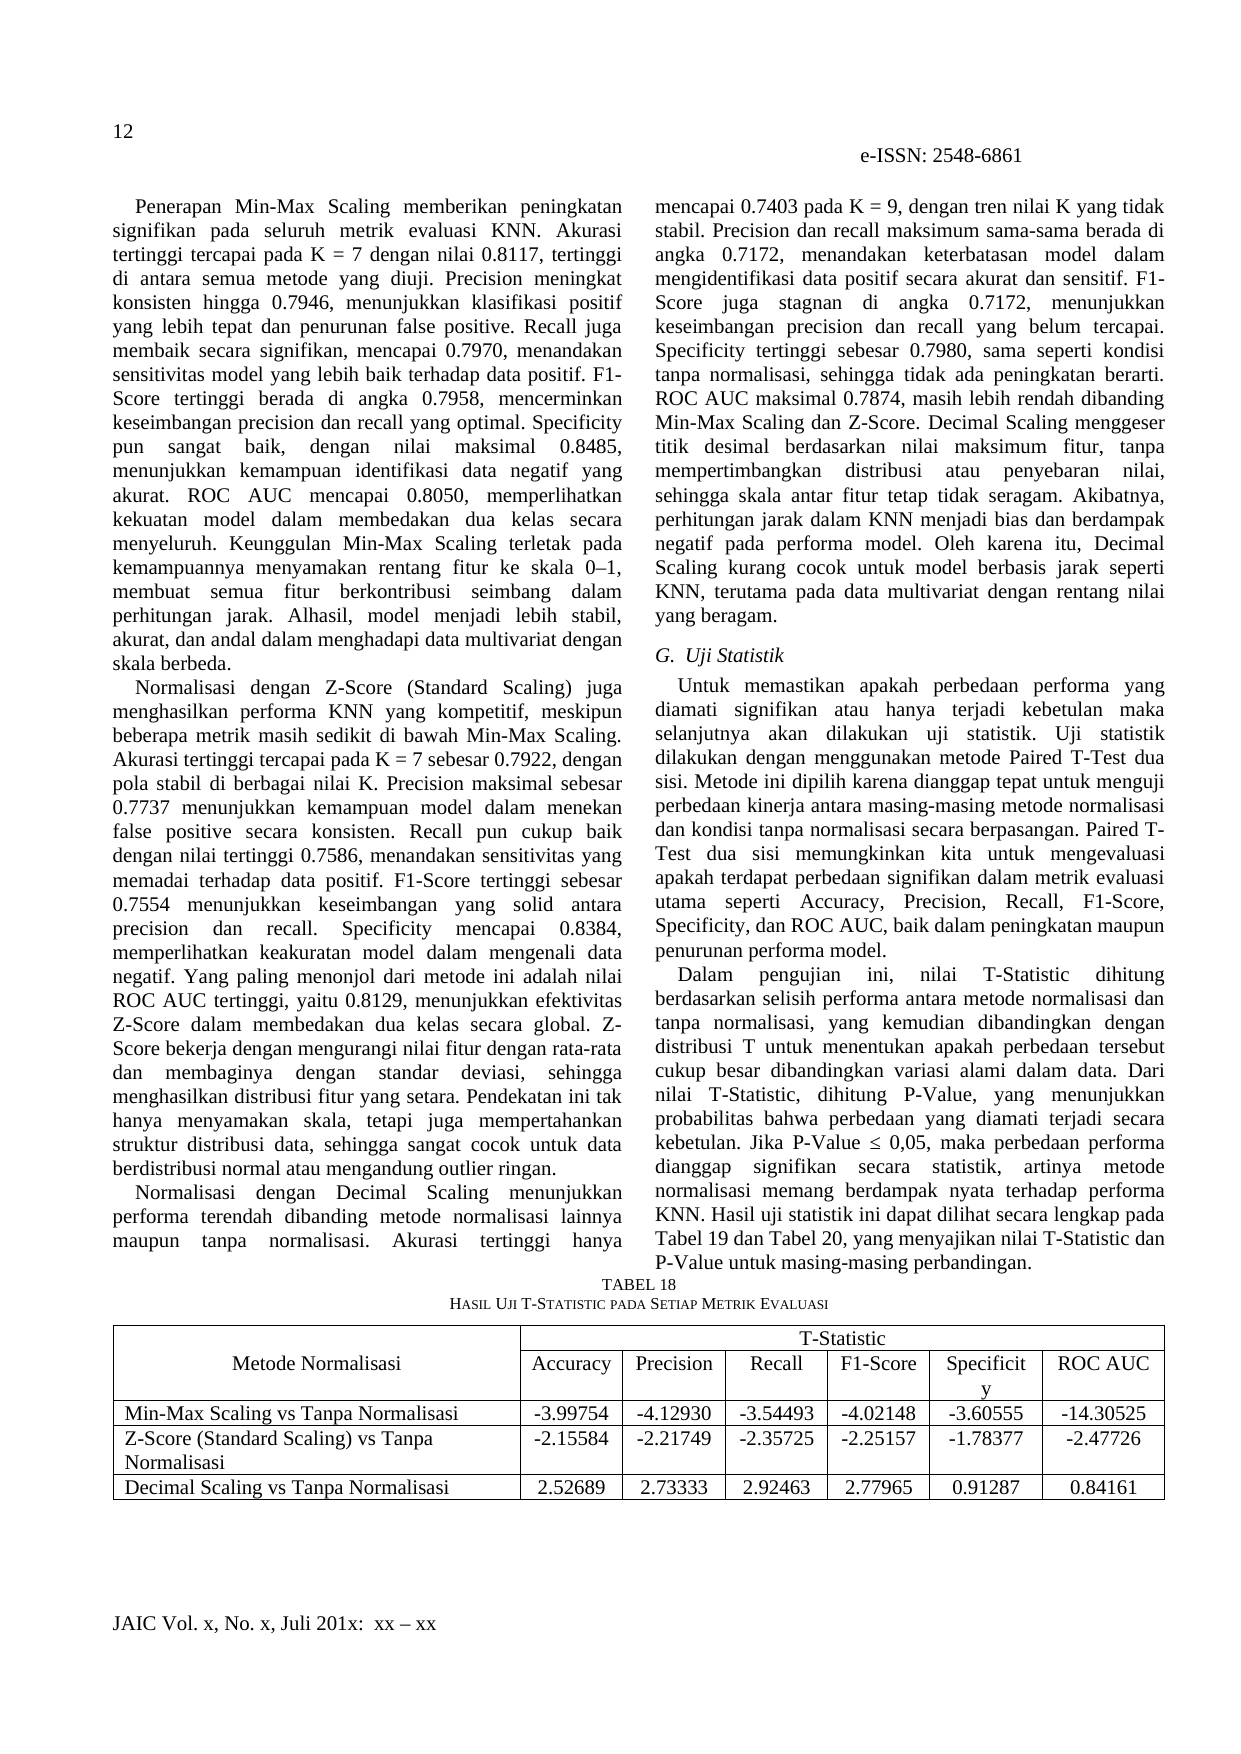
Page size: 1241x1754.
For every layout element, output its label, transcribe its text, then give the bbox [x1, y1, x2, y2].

table_cell Decimal Scaling vs Tanpa Normalisasi [114, 1475, 520, 1499]
table_cell -14.30525 [1043, 1401, 1164, 1424]
table_cell -2.21749 [623, 1426, 725, 1474]
table_cell 0.91287 [930, 1475, 1042, 1499]
table_cell -2.35725 [726, 1426, 827, 1474]
table_cell -1.78377 [930, 1426, 1042, 1474]
list Uji Statistik [655, 642, 1165, 667]
table_cell Z-Score (Standard Scaling) vs Tanpa Normalisasi [114, 1426, 520, 1474]
table_cell ROC AUC [1043, 1351, 1164, 1399]
table_cell -2.15584 [521, 1426, 622, 1474]
table_cell 2.77965 [828, 1475, 929, 1499]
text Normalisasi dengan Z-Score (Standard Scaling) juga menghasilkan performa KNN yang kompetitif, meskipun beberapa metrik masih sedikit di bawah Min-Max Scaling. Akurasi tertinggi tercapai pada K = 7 sebesar 0.7922, dengan pola stabil di berbagai nilai K. Precision maksimal sebesar 0.7737 menunjukkan kemampuan model dalam menekan false positive secara konsisten. Recall pun cukup baik dengan nilai tertinggi 0.7586, menandakan sensitivitas yang memadai terhadap data positif. F1-Score tertinggi sebesar 0.7554 menunjukkan keseimbangan yang solid antara precision dan recall. Specificity mencapai 0.8384, memperlihatkan keakuratan model dalam mengenali data negatif. Yang paling menonjol dari metode ini adalah nilai ROC AUC tertinggi, yaitu 0.8129, menunjukkan efektivitas Z-Score dalam membedakan dua kelas secara global. Z-Score bekerja dengan mengurangi nilai fitur dengan rata-rata dan membaginya dengan standar deviasi, sehingga menghasilkan distribusi fitur yang setara. Pendekatan ini tak hanya menyamakan skala, tetapi juga mempertahankan struktur distribusi data, sehingga sangat cocok untuk data berdistribusi normal atau mengandung outlier ringan. [112, 675, 623, 1180]
table_cell 2.52689 [521, 1475, 622, 1499]
text Normalisasi dengan Decimal Scaling menunjukkan performa terendah dibanding metode normalisasi lainnya maupun tanpa normalisasi. Akurasi tertinggi hanya mencapai 0.7403 pada K = 9, dengan tren nilai K yang tidak stabil. Precision dan recall maksimum sama-sama berada di angka 0.7172, menandakan keterbatasan model dalam mengidentifikasi data positif secara akurat dan sensitif. F1-Score juga stagnan di angka 0.7172, menunjukkan keseimbangan precision dan recall yang belum tercapai. Specificity tertinggi sebesar 0.7980, sama seperti kondisi tanpa normalisasi, sehingga tidak ada peningkatan berarti. ROC AUC maksimal 0.7874, masih lebih rendah dibanding Min-Max Scaling dan Z-Score. Decimal Scaling menggeser titik desimal berdasarkan nilai maksimum fitur, tanpa mempertimbangkan distribusi atau penyebaran nilai, sehingga skala antar fitur tetap tidak seragam. Akibatnya, perhitungan jarak dalam KNN menjadi bias dan berdampak negatif pada performa model. Oleh karena itu, Decimal Scaling kurang cocok untuk model berbasis jarak seperti KNN, terutama pada data multivariat dengan rentang nilai yang beragam. [655, 194, 1165, 627]
table_cell 2.73333 [623, 1475, 725, 1499]
table_cell Specificity [930, 1351, 1042, 1399]
table_cell -3.99754 [521, 1401, 622, 1424]
table_header T-Statistic [521, 1326, 1164, 1350]
table_cell -2.25157 [828, 1426, 929, 1474]
text TABEL 18 Hasil Uji T-Statistic pada Setiap Metrik Evaluasi [112, 1274, 1165, 1313]
table_cell F1-Score [828, 1351, 929, 1399]
table_cell 2.92463 [726, 1475, 827, 1499]
table_cell -3.60555 [930, 1401, 1042, 1424]
table_cell 0.84161 [1043, 1475, 1164, 1499]
table_cell Recall [726, 1351, 827, 1399]
text Untuk memastikan apakah perbedaan performa yang diamati signifikan atau hanya terjadi kebetulan maka selanjutnya akan dilakukan uji statistik. Uji statistik dilakukan dengan menggunakan metode Paired T-Test dua sisi. Metode ini dipilih karena dianggap tepat untuk menguji perbedaan kinerja antara masing-masing metode normalisasi dan kondisi tanpa normalisasi secara berpasangan. Paired T-Test dua sisi memungkinkan kita untuk mengevaluasi apakah terdapat perbedaan signifikan dalam metrik evaluasi utama seperti Accuracy, Precision, Recall, F1-Score, Specificity, dan ROC AUC, baik dalam peningkatan maupun penurunan performa model. [655, 673, 1165, 962]
table_cell Precision [623, 1351, 725, 1399]
table_cell Accuracy [521, 1351, 622, 1399]
text Penerapan Min-Max Scaling memberikan peningkatan signifikan pada seluruh metrik evaluasi KNN. Akurasi tertinggi tercapai pada K = 7 dengan nilai 0.8117, tertinggi di antara semua metode yang diuji. Precision meningkat konsisten hingga 0.7946, menunjukkan klasifikasi positif yang lebih tepat dan penurunan false positive. Recall juga membaik secara signifikan, mencapai 0.7970, menandakan sensitivitas model yang lebih baik terhadap data positif. F1-Score tertinggi berada di angka 0.7958, mencerminkan keseimbangan precision dan recall yang optimal. Specificity pun sangat baik, dengan nilai maksimal 0.8485, menunjukkan kemampuan identifikasi data negatif yang akurat. ROC AUC mencapai 0.8050, memperlihatkan kekuatan model dalam membedakan dua kelas secara menyeluruh. Keunggulan Min-Max Scaling terletak pada kemampuannya menyamakan rentang fitur ke skala 0–1, membuat semua fitur berkontribusi seimbang dalam perhitungan jarak. Alhasil, model menjadi lebih stabil, akurat, dan andal dalam menghadapi data multivariat dengan skala berbeda. [112, 194, 623, 675]
table_header Metode Normalisasi [114, 1326, 520, 1399]
text Dalam pengujian ini, nilai T-Statistic dihitung berdasarkan selisih performa antara metode normalisasi dan tanpa normalisasi, yang kemudian dibandingkan dengan distribusi T untuk menentukan apakah perbedaan tersebut cukup besar dibandingkan variasi alami dalam data. Dari nilai T-Statistic, dihitung P-Value, yang menunjukkan probabilitas bahwa perbedaan yang diamati terjadi secara kebetulan. Jika P-Value ≤ 0,05, maka perbedaan performa dianggap signifikan secara statistik, artinya metode normalisasi memang berdampak nyata terhadap performa KNN. Hasil uji statistik ini dapat dilihat secara lengkap pada Tabel 19 dan Tabel 20, yang menyajikan nilai T-Statistic dan P-Value untuk masing-masing perbandingan. [655, 962, 1165, 1274]
table_cell -3.54493 [726, 1401, 827, 1424]
table_cell -2.47726 [1043, 1426, 1164, 1474]
table_cell Min-Max Scaling vs Tanpa Normalisasi [114, 1401, 520, 1424]
table_cell -4.02148 [828, 1401, 929, 1424]
table_cell -4.12930 [623, 1401, 725, 1424]
